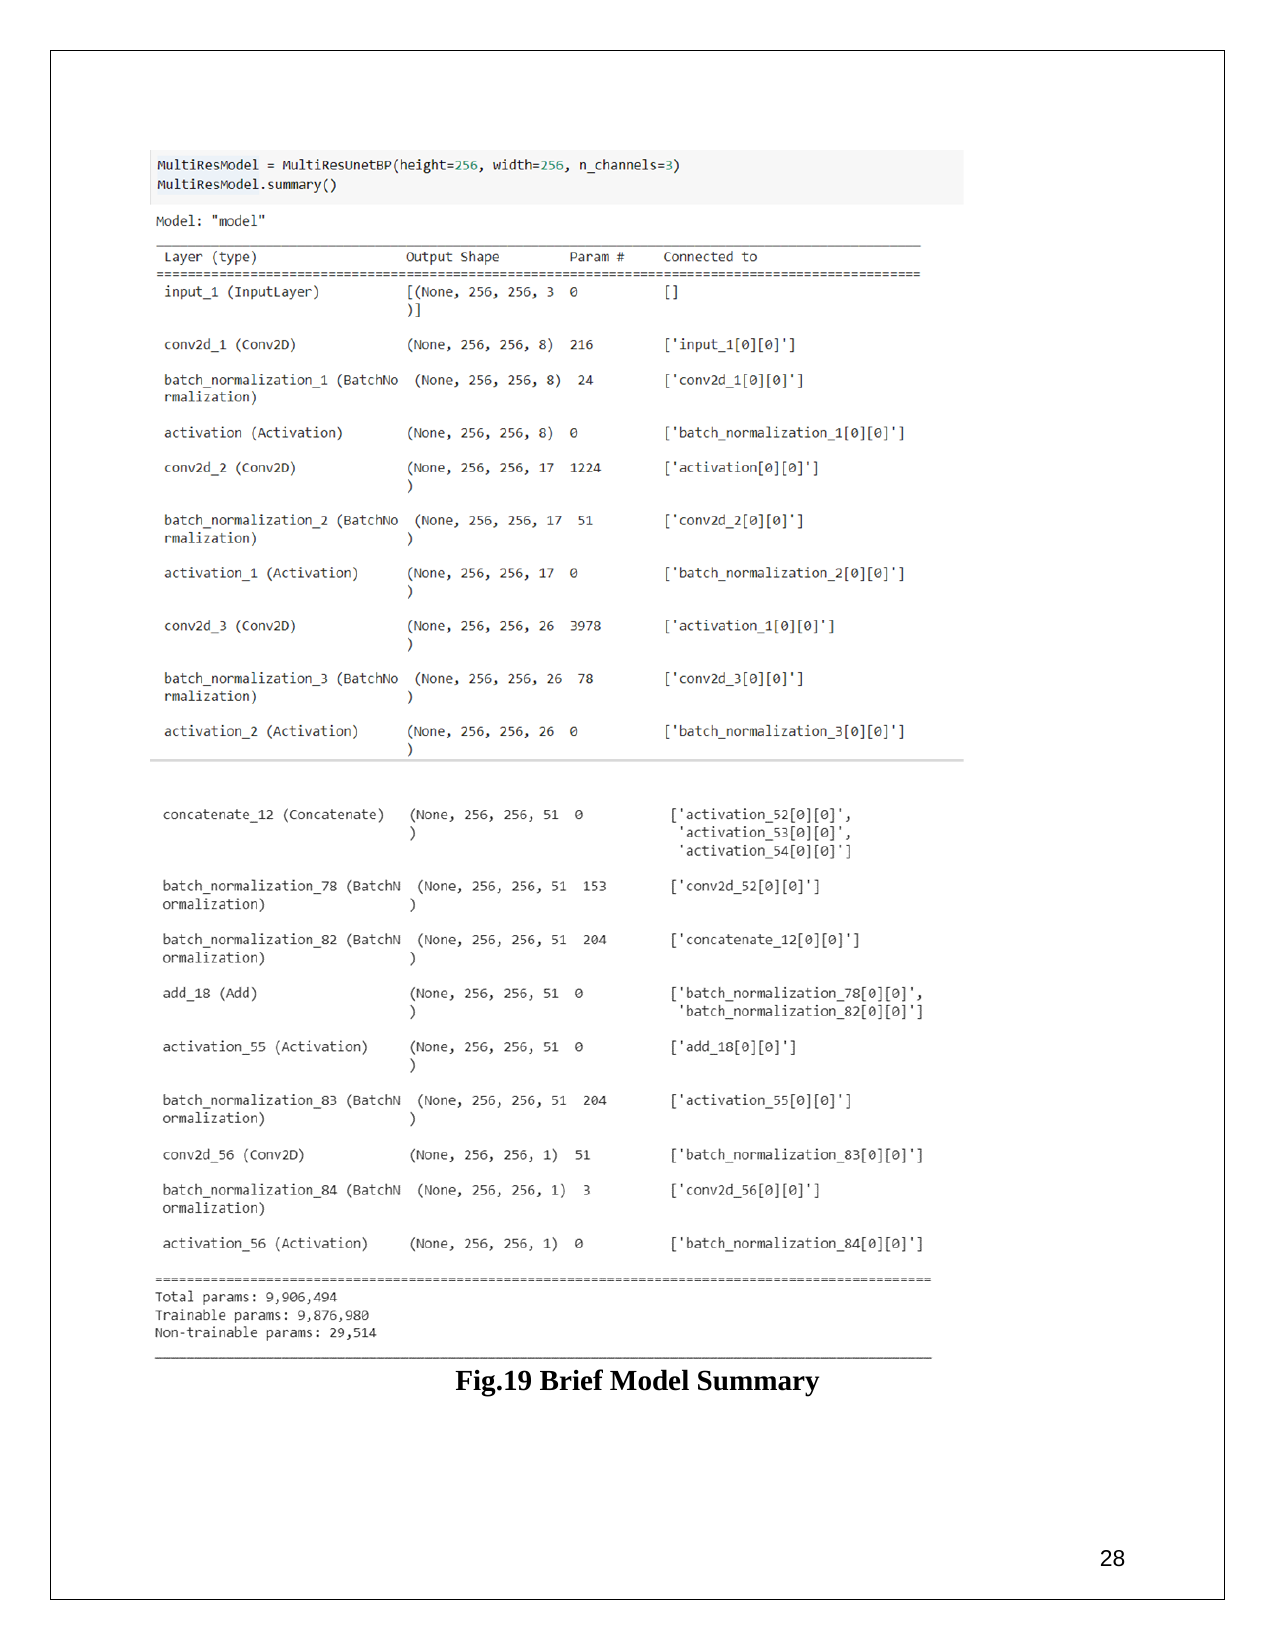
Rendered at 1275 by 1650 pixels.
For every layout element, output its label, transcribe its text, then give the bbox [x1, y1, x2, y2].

picture [150, 150, 964, 762]
text Fig.19 Brief Model Summary [150, 1363, 1125, 1396]
picture [150, 795, 1009, 1363]
